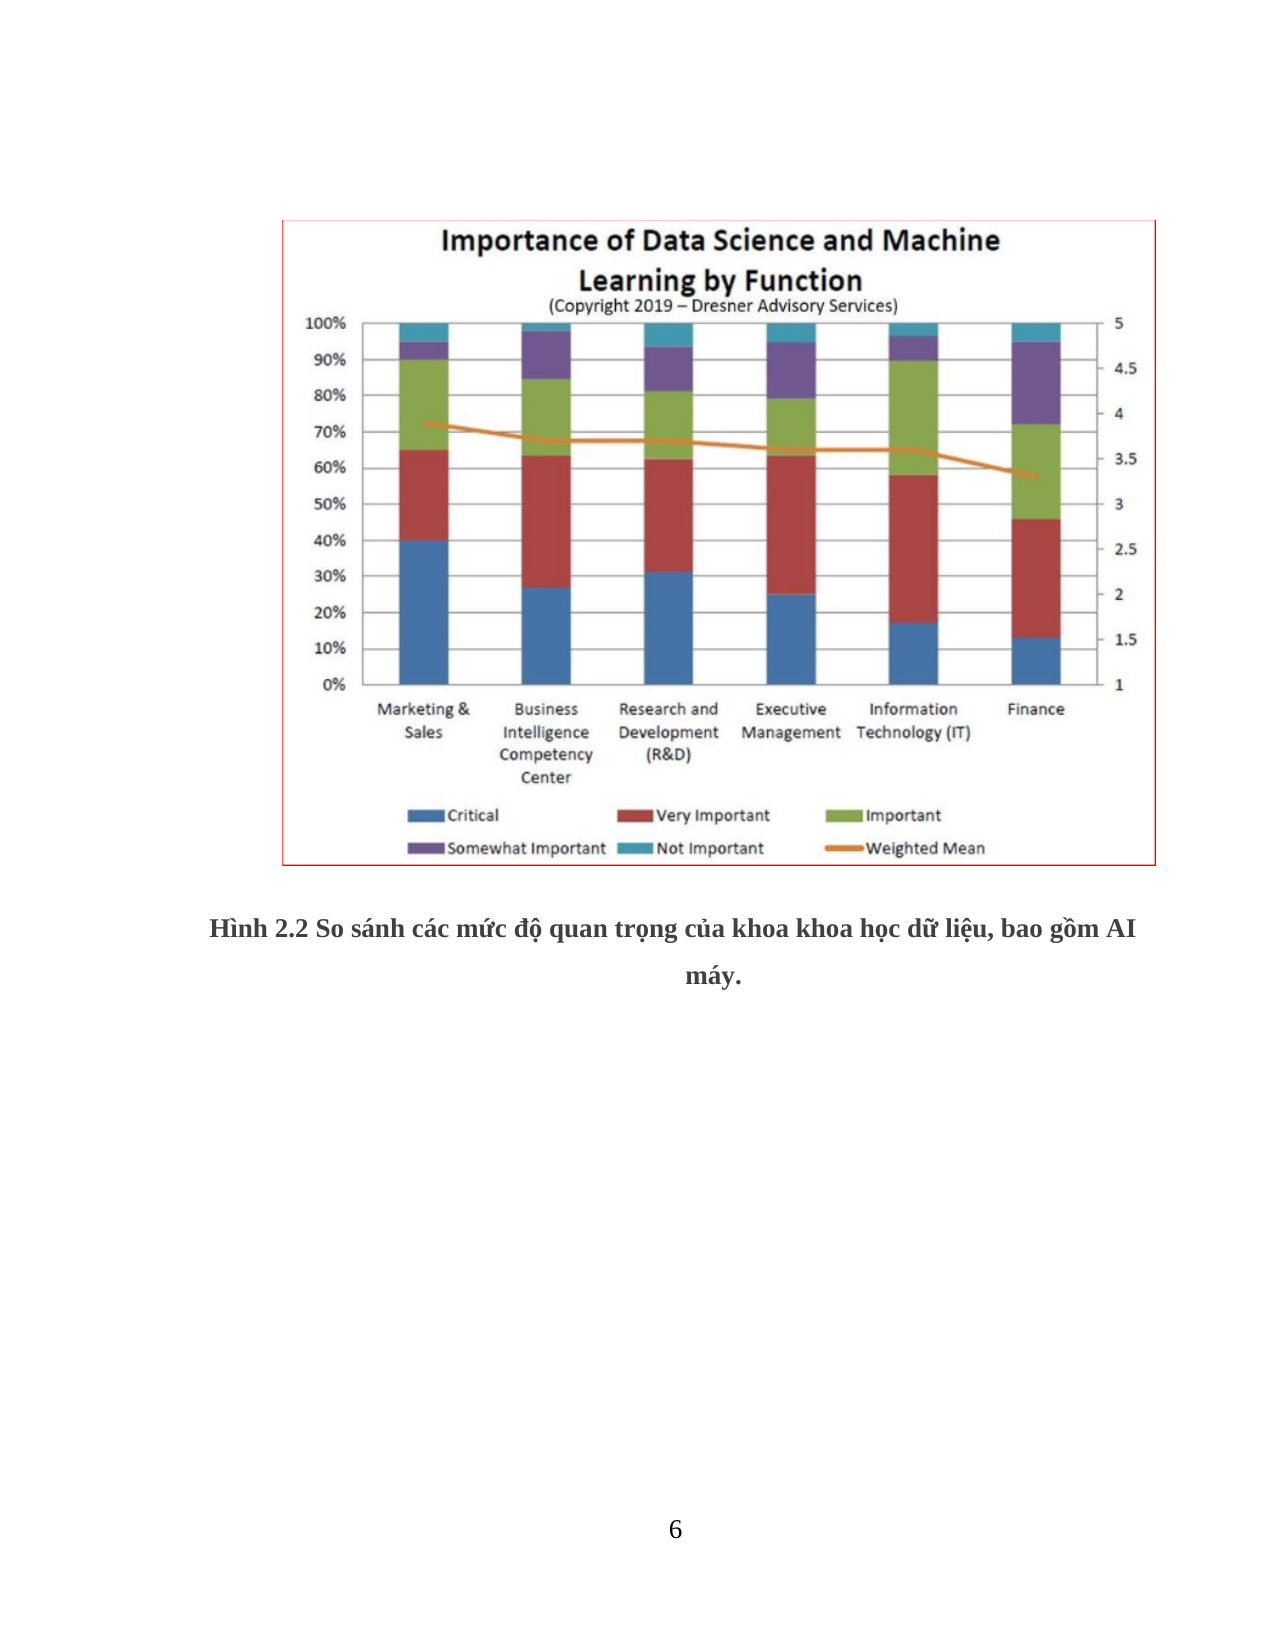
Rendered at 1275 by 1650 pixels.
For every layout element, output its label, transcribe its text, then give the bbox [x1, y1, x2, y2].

picture [282, 220, 1156, 866]
text máy. [179, 959, 1115, 990]
